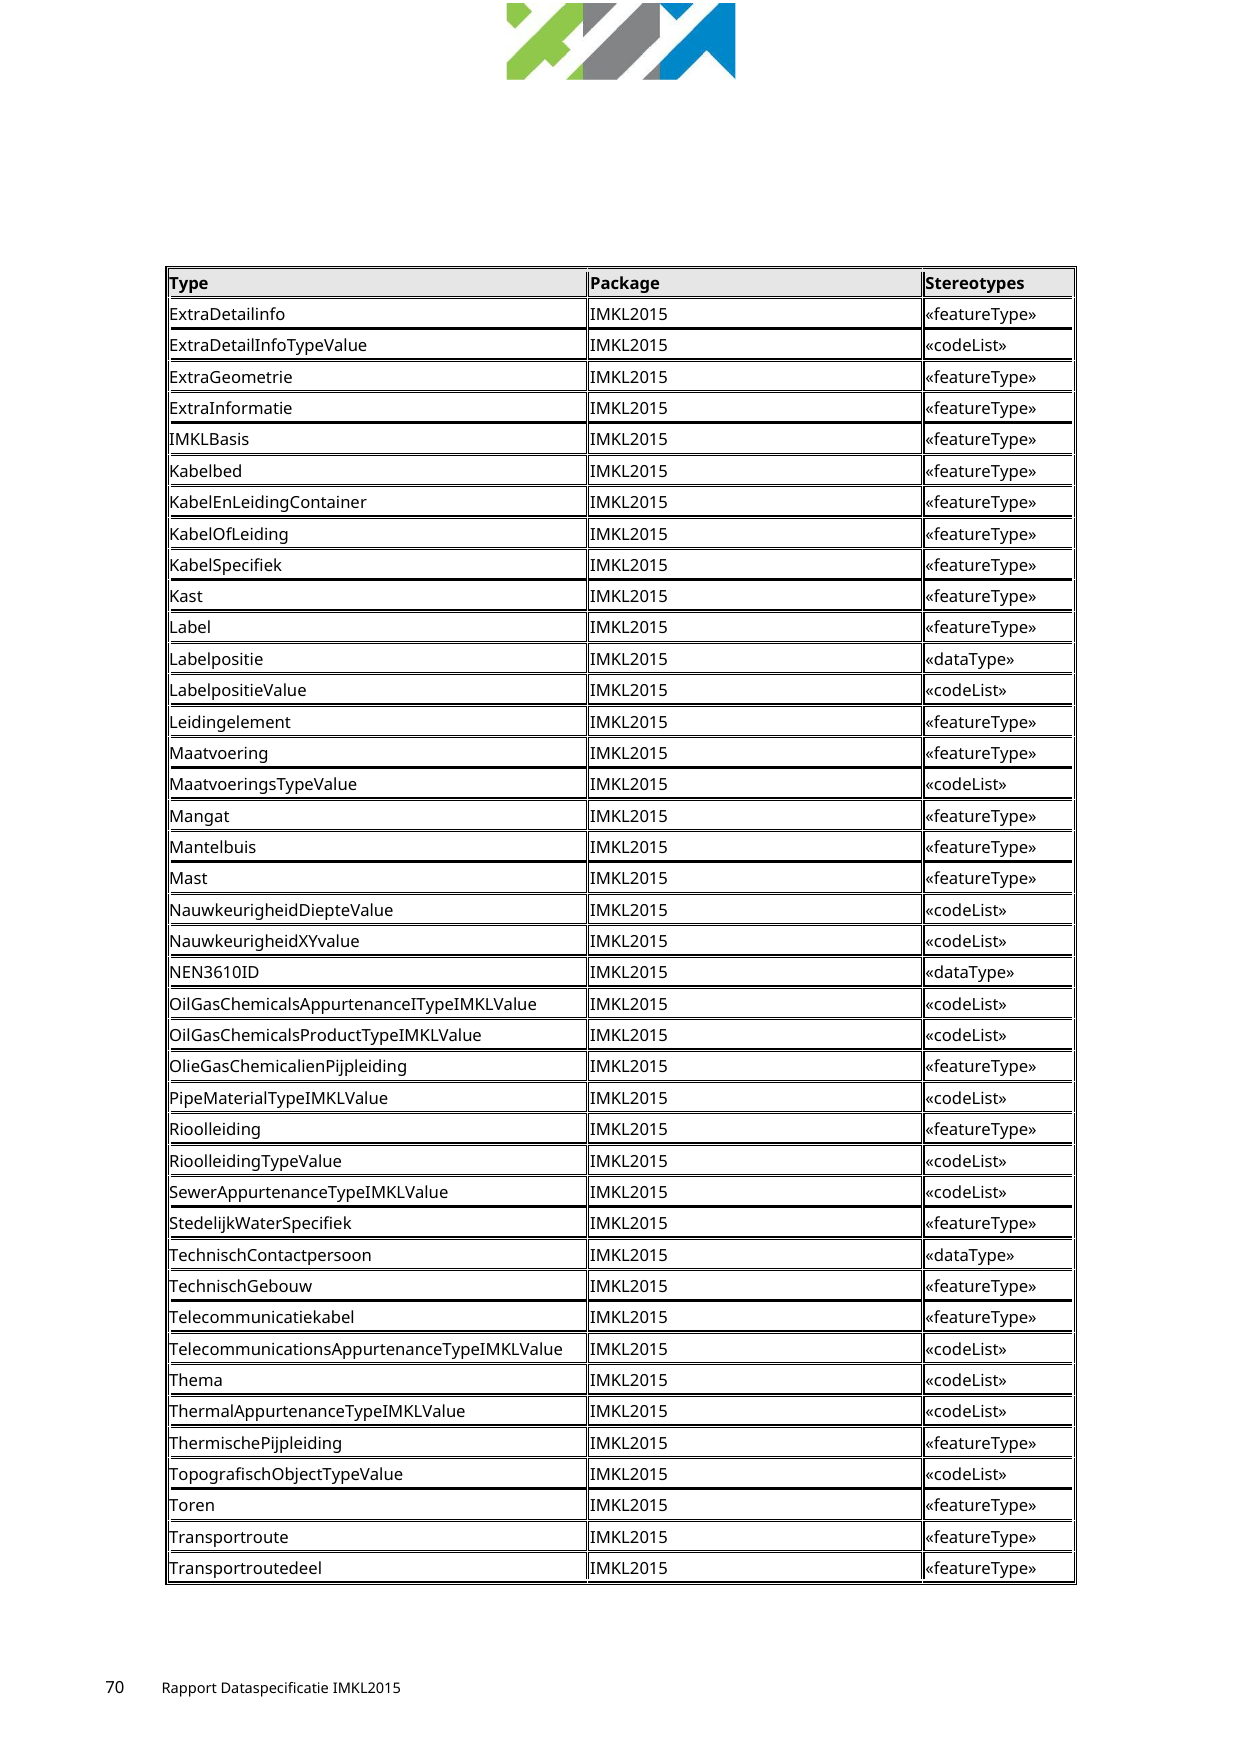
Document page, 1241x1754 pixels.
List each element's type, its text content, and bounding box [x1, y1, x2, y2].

table_cell KabelEnLeidingContainer [167, 484, 588, 515]
table_cell «dataType» [923, 641, 1075, 672]
table_cell «featureType» [925, 578, 1075, 609]
table_cell «codeList» [925, 1174, 1074, 1205]
table_cell TelecommunicationsAppurtenanceTypeIMKLValue [169, 1330, 586, 1362]
table_cell Transportroute [169, 1519, 586, 1550]
table_cell «dataType» [925, 1236, 1074, 1268]
table_cell ThermischePijpleiding [169, 1424, 586, 1456]
table_cell Kabelbed [169, 453, 586, 484]
table_cell NauwkeurigheidDiepteValue [169, 891, 586, 923]
table_cell TechnischContactpersoon [169, 1236, 586, 1268]
table_cell IMKL2015 [589, 895, 921, 923]
table_cell IMKL2015 [589, 958, 921, 985]
table_cell «featureType» [925, 1519, 1074, 1550]
table_cell «codeList» [925, 327, 1074, 358]
table_cell «featureType» [923, 1268, 1075, 1299]
table_header Stereotypes [923, 269, 1074, 296]
table_cell RioolleidingTypeValue [169, 1142, 586, 1173]
table_cell IMKL2015 [589, 1083, 921, 1111]
table_cell «featureType» [925, 609, 1074, 641]
table_cell IMKL2015 [589, 1365, 921, 1393]
table_cell Thema [167, 1362, 588, 1393]
table_cell «featureType» [925, 546, 1074, 578]
table_cell PipeMaterialTypeIMKLValue [169, 1080, 586, 1111]
table_cell «featureType» [925, 515, 1074, 546]
table_cell IMKL2015 [589, 707, 921, 734]
table_cell IMKL2015 [589, 1114, 921, 1142]
table_cell IMKLBasis [169, 421, 586, 452]
table_cell TopografischObjectTypeValue [167, 1456, 588, 1487]
table_cell ExtraDetailInfoTypeValue [169, 327, 586, 358]
table_cell Mangat [169, 797, 586, 829]
table_cell «codeList» [923, 1362, 1075, 1393]
table_cell IMKL2015 [589, 393, 921, 421]
table_cell OilGasChemicalsProductTypeIMKLValue [167, 1017, 588, 1048]
table_cell «featureType» [925, 421, 1074, 452]
table_cell «codeList» [925, 766, 1074, 797]
table_cell IMKL2015 [589, 424, 921, 452]
table_cell OilGasChemicalsAppurtenanceITypeIMKLValue [169, 985, 586, 1017]
table_cell IMKL2015 [589, 675, 921, 703]
table_cell ThermalAppurtenanceTypeIMKLValue [169, 1393, 586, 1424]
table_cell IMKL2015 [589, 1177, 921, 1205]
table_cell IMKL2015 [589, 1208, 921, 1236]
table_cell «featureType» [925, 453, 1074, 484]
table_cell IMKL2015 [589, 330, 921, 358]
table_cell «featureType» [925, 735, 1074, 766]
table_cell IMKL2015 [589, 1397, 921, 1424]
table_cell IMKL2015 [589, 863, 921, 891]
table_cell «codeList» [925, 1330, 1074, 1362]
table_cell IMKL2015 [589, 487, 921, 515]
table_header Type [169, 269, 588, 296]
table_cell IMKL2015 [589, 738, 921, 766]
table_cell SewerAppurtenanceTypeIMKLValue [169, 1174, 586, 1205]
table_cell «featureType» [923, 829, 1075, 860]
table_cell IMKL2015 [589, 581, 921, 609]
table_cell «featureType» [925, 797, 1074, 829]
table_cell NEN3610ID [169, 954, 586, 985]
table_cell IMKL2015 [589, 1459, 921, 1487]
table_cell «featureType» [923, 1550, 1075, 1581]
table_cell Rioolleiding [167, 1111, 588, 1142]
table_cell NauwkeurigheidXYvalue [167, 923, 588, 954]
table_cell IMKL2015 [589, 299, 921, 327]
table_cell LabelpositieValue [167, 672, 588, 703]
table_cell «featureType» [923, 390, 1075, 421]
table_cell IMKL2015 [589, 1490, 921, 1518]
table_cell Maatvoering [169, 735, 586, 766]
table_cell ExtraGeometrie [169, 358, 586, 390]
table_cell IMKL2015 [589, 1334, 921, 1362]
table_cell IMKL2015 [589, 613, 921, 641]
picture [677, 50, 736, 80]
table_cell IMKL2015 [589, 519, 921, 546]
table_cell IMKL2015 [588, 1550, 923, 1581]
table_cell «dataType» [925, 954, 1074, 985]
table_cell IMKL2015 [589, 1020, 921, 1048]
table_cell ExtraInformatie [167, 390, 588, 421]
table_cell Kast [167, 578, 586, 609]
table_cell IMKL2015 [589, 550, 921, 578]
table_cell Leidingelement [169, 703, 586, 734]
table_cell «codeList» [923, 1017, 1075, 1048]
table_cell IMKL2015 [589, 1271, 921, 1299]
table_cell KabelOfLeiding [169, 515, 586, 546]
table_cell «featureType» [925, 1424, 1074, 1456]
table_cell Transportroutedeel [167, 1550, 588, 1581]
table_cell IMKL2015 [589, 362, 921, 390]
table_cell Telecommunicatiekabel [169, 1299, 586, 1330]
table_cell «codeList» [925, 985, 1074, 1017]
table_cell ExtraDetailinfo [167, 296, 588, 327]
table_cell Toren [169, 1487, 586, 1518]
table_cell IMKL2015 [589, 1522, 921, 1550]
table_cell IMKL2015 [589, 926, 921, 954]
table_cell IMKL2015 [589, 832, 921, 860]
table_cell KabelSpecifiek [169, 546, 586, 578]
table_cell «featureType» [925, 703, 1074, 734]
picture [506, 3, 718, 80]
table_cell Mantelbuis [167, 829, 588, 860]
table_cell IMKL2015 [589, 801, 921, 829]
table_cell «codeList» [923, 1456, 1075, 1487]
table_cell «featureType» [925, 1487, 1074, 1518]
table_cell «codeList» [925, 1142, 1074, 1173]
table_cell «featureType» [925, 358, 1074, 390]
table_cell MaatvoeringsTypeValue [169, 766, 586, 797]
table_cell IMKL2015 [589, 644, 921, 672]
table_cell «featureType» [925, 860, 1074, 891]
table_cell IMKL2015 [589, 456, 921, 484]
table_cell «codeList» [925, 1393, 1074, 1424]
table_cell IMKL2015 [589, 769, 921, 797]
table_cell «featureType» [925, 1205, 1074, 1236]
table_cell «featureType» [923, 484, 1075, 515]
table_cell IMKL2015 [589, 1240, 921, 1268]
table_cell «codeList» [925, 1080, 1074, 1111]
table_cell IMKL2015 [589, 1302, 921, 1330]
table_cell OlieGasChemicalienPijpleiding [169, 1048, 586, 1079]
table_cell Mast [169, 860, 586, 891]
table_cell TechnischGebouw [167, 1268, 588, 1299]
table_cell Labelpositie [167, 641, 588, 672]
table_cell IMKL2015 [589, 1052, 921, 1079]
table_cell StedelijkWaterSpecifiek [169, 1205, 586, 1236]
table_header Package [588, 267, 923, 296]
table_cell «featureType» [923, 296, 1075, 327]
table_cell IMKL2015 [589, 989, 921, 1017]
table_cell Label [169, 609, 586, 641]
table_cell «featureType» [923, 1111, 1075, 1142]
table_cell «featureType» [925, 1048, 1074, 1079]
table_cell IMKL2015 [589, 1428, 921, 1456]
table_cell IMKL2015 [589, 1146, 921, 1173]
table_cell «codeList» [923, 672, 1075, 703]
table_cell «codeList» [923, 923, 1075, 954]
table_cell «featureType» [925, 1299, 1074, 1330]
table_cell «codeList» [925, 891, 1074, 923]
